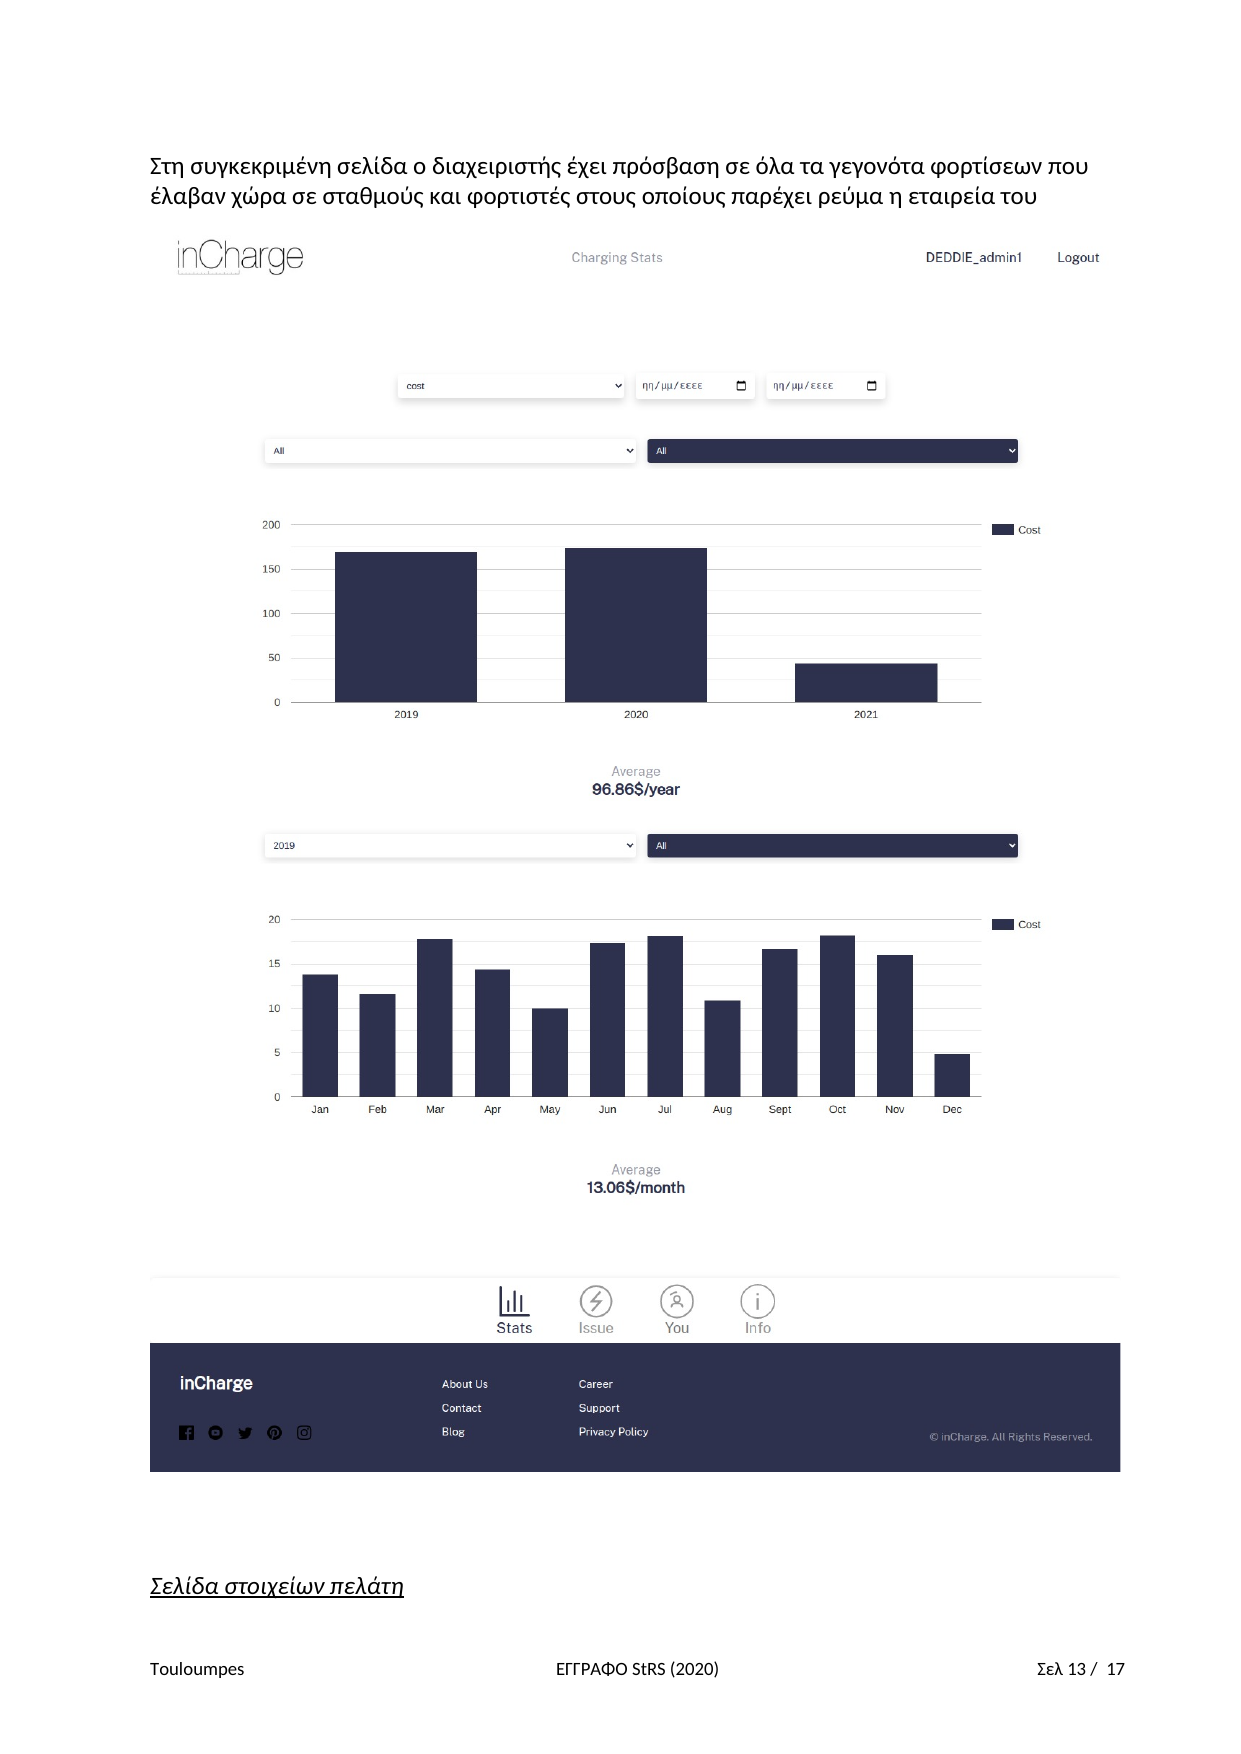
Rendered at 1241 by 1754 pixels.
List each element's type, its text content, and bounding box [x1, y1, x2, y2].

text Σελίδα στοιχείων πελάτη [150, 1570, 1090, 1601]
picture [150, 223, 1121, 1472]
text Στη συγκεκριμένη σελίδα ο διαχειριστής έχει πρόσβαση σε όλα τα γεγονότα φορτίσεων που έλαβαν χώρα σε σταθμούς και φορτιστές στους οποίους παρέχει ρεύμα η εταιρεία του [150, 150, 1090, 211]
